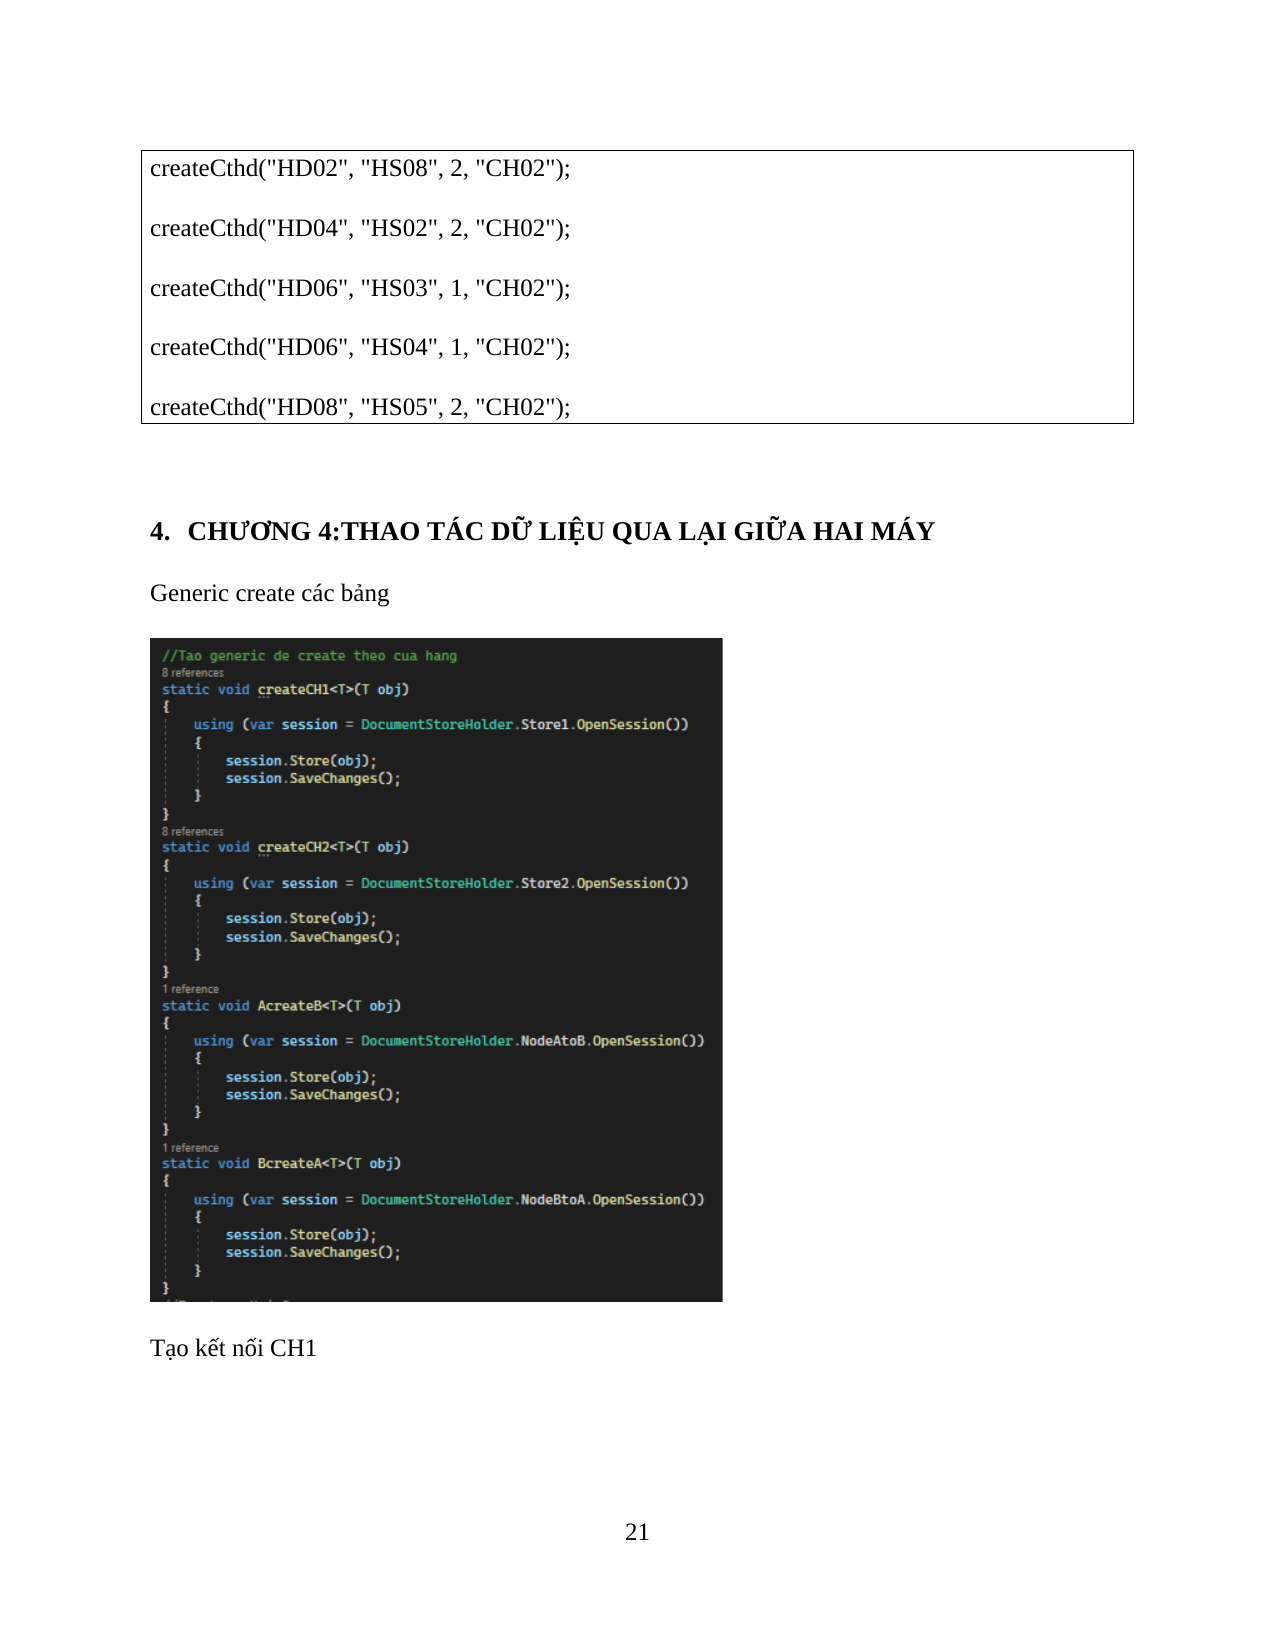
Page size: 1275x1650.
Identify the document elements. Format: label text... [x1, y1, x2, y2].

text createCthd("HD02", "HS08", 2, "CH02"); [142, 151, 1133, 182]
text createCthd("HD08", "HS05", 2, "CH02"); [142, 389, 1133, 423]
text createCthd("HD04", "HS02", 2, "CH02"); [142, 210, 1133, 242]
text createCthd("HD06", "HS04", 1, "CH02"); [142, 329, 1133, 361]
text createCthd("HD06", "HS03", 1, "CH02"); [142, 269, 1133, 301]
picture [150, 638, 723, 1302]
subtitle Chương 4:Thao tác dữ liệu qua lại giữa hai máy [150, 515, 1125, 546]
text Tạo kết nối CH1 [150, 1333, 1125, 1362]
text Generic create các bảng [150, 578, 1125, 607]
